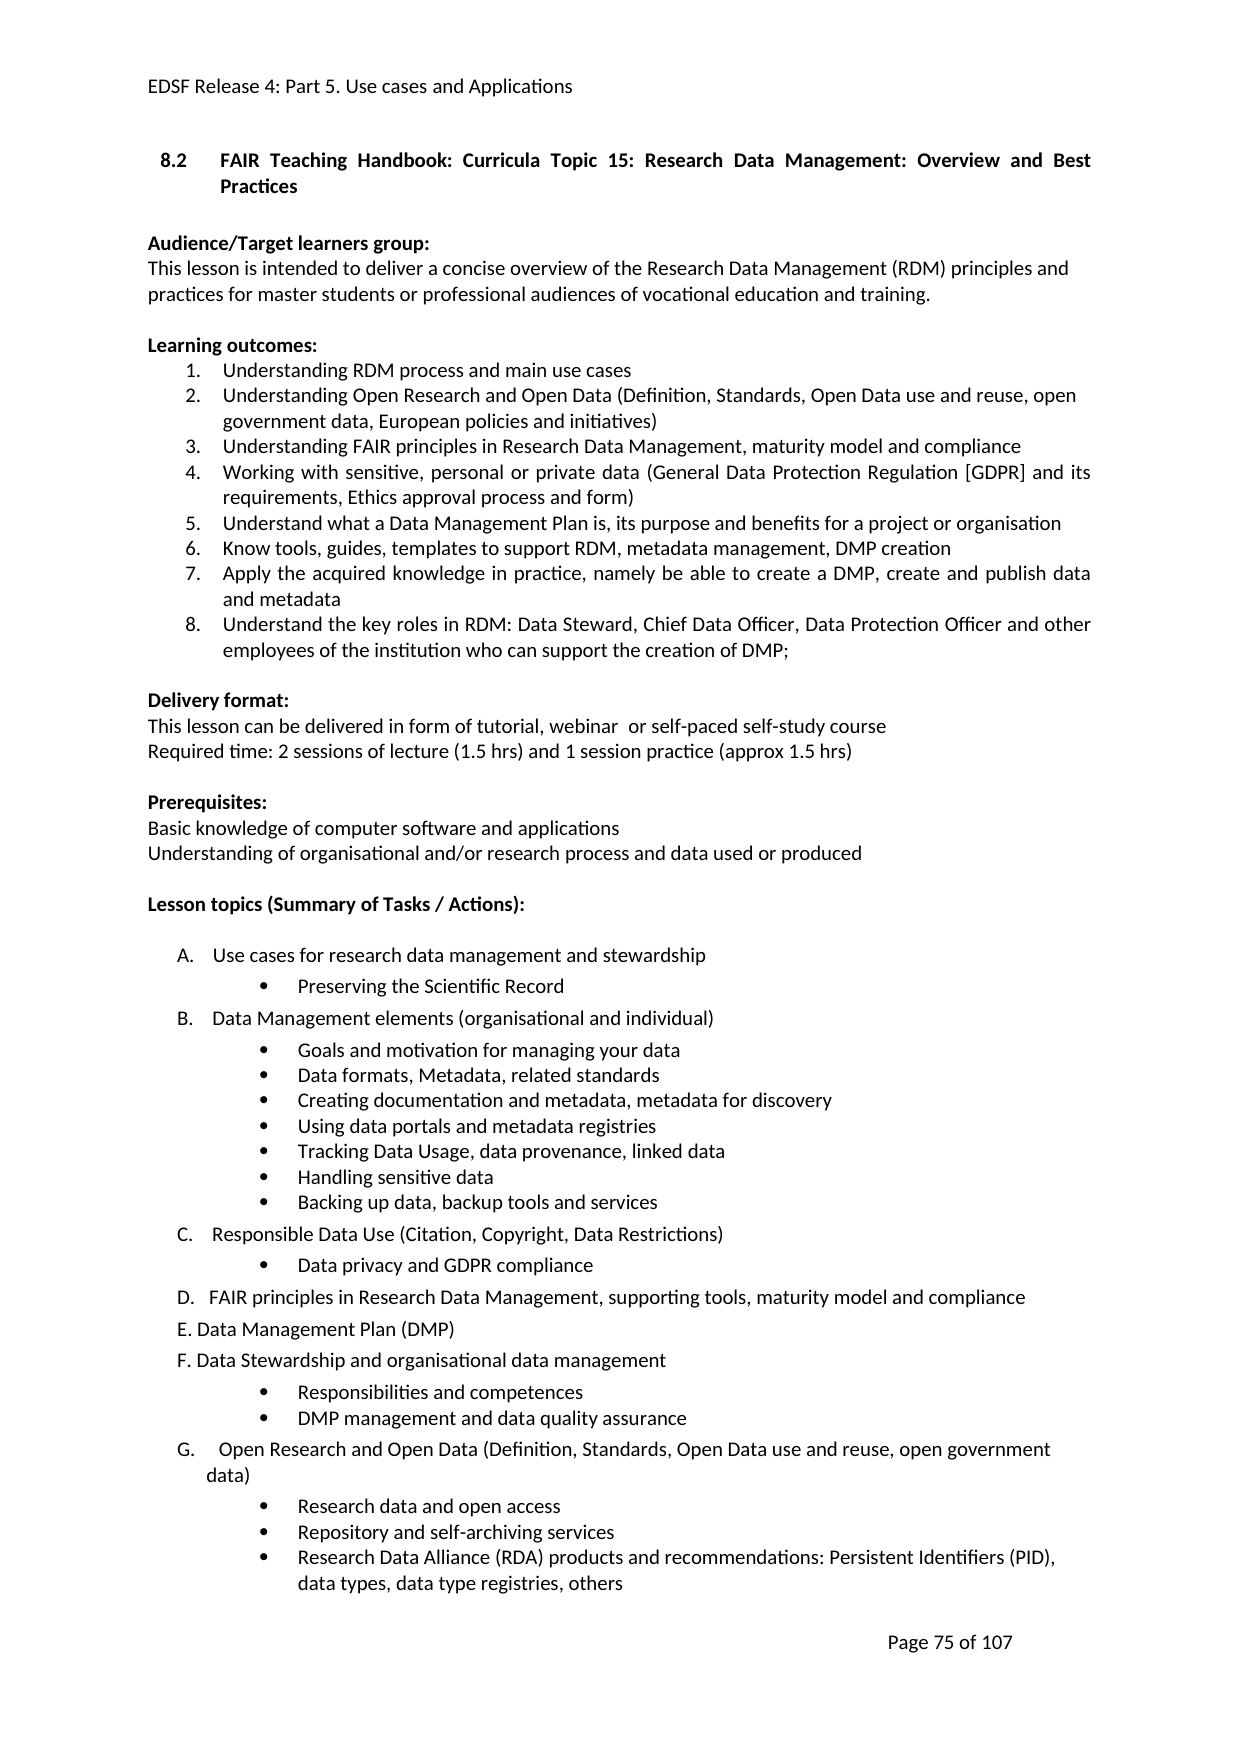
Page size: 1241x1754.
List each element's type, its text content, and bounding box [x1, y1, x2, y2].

list Data privacy and GDPR compliance [260, 1253, 1093, 1278]
list Handling sensitive data [260, 1164, 1093, 1189]
text B. Data Management elements (organisational and individual) [177, 1005, 1093, 1031]
list Goals and motivation for managing your data [260, 1037, 1093, 1062]
text A. Use cases for research data management and stewardship [177, 942, 1093, 967]
text This lesson is intended to deliver a concise overview of the Research Data Management (RDM) principles and practices for master students or professional audiences of vocational education and training. [148, 256, 1093, 306]
list Know tools, guides, templates to support RDM, metadata management, DMP creation [185, 535, 1093, 561]
text Learning outcomes: [148, 332, 1093, 357]
subtitle FAIR Teaching Handbook: Curricula Topic 15: Research Data Management: Overview and Best Practices [160, 148, 1093, 198]
list Research Data Alliance (RDA) products and recommendations: Persistent Identifiers (PID), data types, data type registries, others [260, 1544, 1093, 1595]
text Audience/Target learners group: [148, 230, 1093, 256]
text Understanding of organisational and/or research process and data used or produced [148, 840, 1093, 866]
list Backing up data, backup tools and services [260, 1189, 1093, 1215]
text Required time: 2 sessions of lecture (1.5 hrs) and 1 session practice (approx 1.5 hrs) [148, 738, 1093, 764]
list Understand what a Data Management Plan is, its purpose and benefits for a project or organisation [185, 510, 1093, 535]
list Responsibilities and competences [260, 1379, 1093, 1405]
list Understanding Open Research and Open Data (Definition, Standards, Open Data use and reuse, open government data, European policies and initiatives) [185, 383, 1093, 433]
text Lesson topics (Summary of Tasks / Actions): [148, 891, 1093, 916]
text C. Responsible Data Use (Citation, Copyright, Data Restrictions) [177, 1221, 1093, 1246]
list Preserving the Scientific Record [260, 973, 1093, 999]
text F. Data Stewardship and organisational data management [177, 1348, 1093, 1373]
text This lesson can be delivered in form of tutorial, webinar or self-paced self-study course [148, 713, 1093, 738]
list Apply the acquired knowledge in practice, namely be able to create a DMP, create and publish data and metadata [185, 561, 1093, 611]
list Tracking Data Usage, data provenance, linked data [260, 1138, 1093, 1164]
list Using data portals and metadata registries [260, 1113, 1093, 1138]
list Research data and open access [260, 1493, 1093, 1519]
list Understand the key roles in RDM: Data Steward, Chief Data Officer, Data Protection Officer and other employees of the institution who can support the creation of DMP; [185, 611, 1093, 662]
list Understanding RDM process and main use cases [185, 357, 1093, 383]
list Creating documentation and metadata, metadata for discovery [260, 1088, 1093, 1113]
text Basic knowledge of computer software and applications [148, 815, 1093, 840]
text Delivery format: [148, 688, 1093, 713]
text E. Data Management Plan (DMP) [177, 1316, 1093, 1341]
list Data formats, Metadata, related standards [260, 1062, 1093, 1088]
list Understanding FAIR principles in Research Data Management, maturity model and compliance [185, 433, 1093, 459]
list DMP management and data quality assurance [260, 1405, 1093, 1430]
text D. FAIR principles in Research Data Management, supporting tools, maturity model and compliance [177, 1284, 1093, 1310]
list Repository and self-archiving services [260, 1519, 1093, 1544]
text G. Open Research and Open Data (Definition, Standards, Open Data use and reuse, open government data) [177, 1436, 1093, 1487]
list Working with sensitive, personal or private data (General Data Protection Regulation [GDPR] and its requirements, Ethics approval process and form) [185, 459, 1093, 510]
text Prerequisites: [148, 789, 1093, 815]
